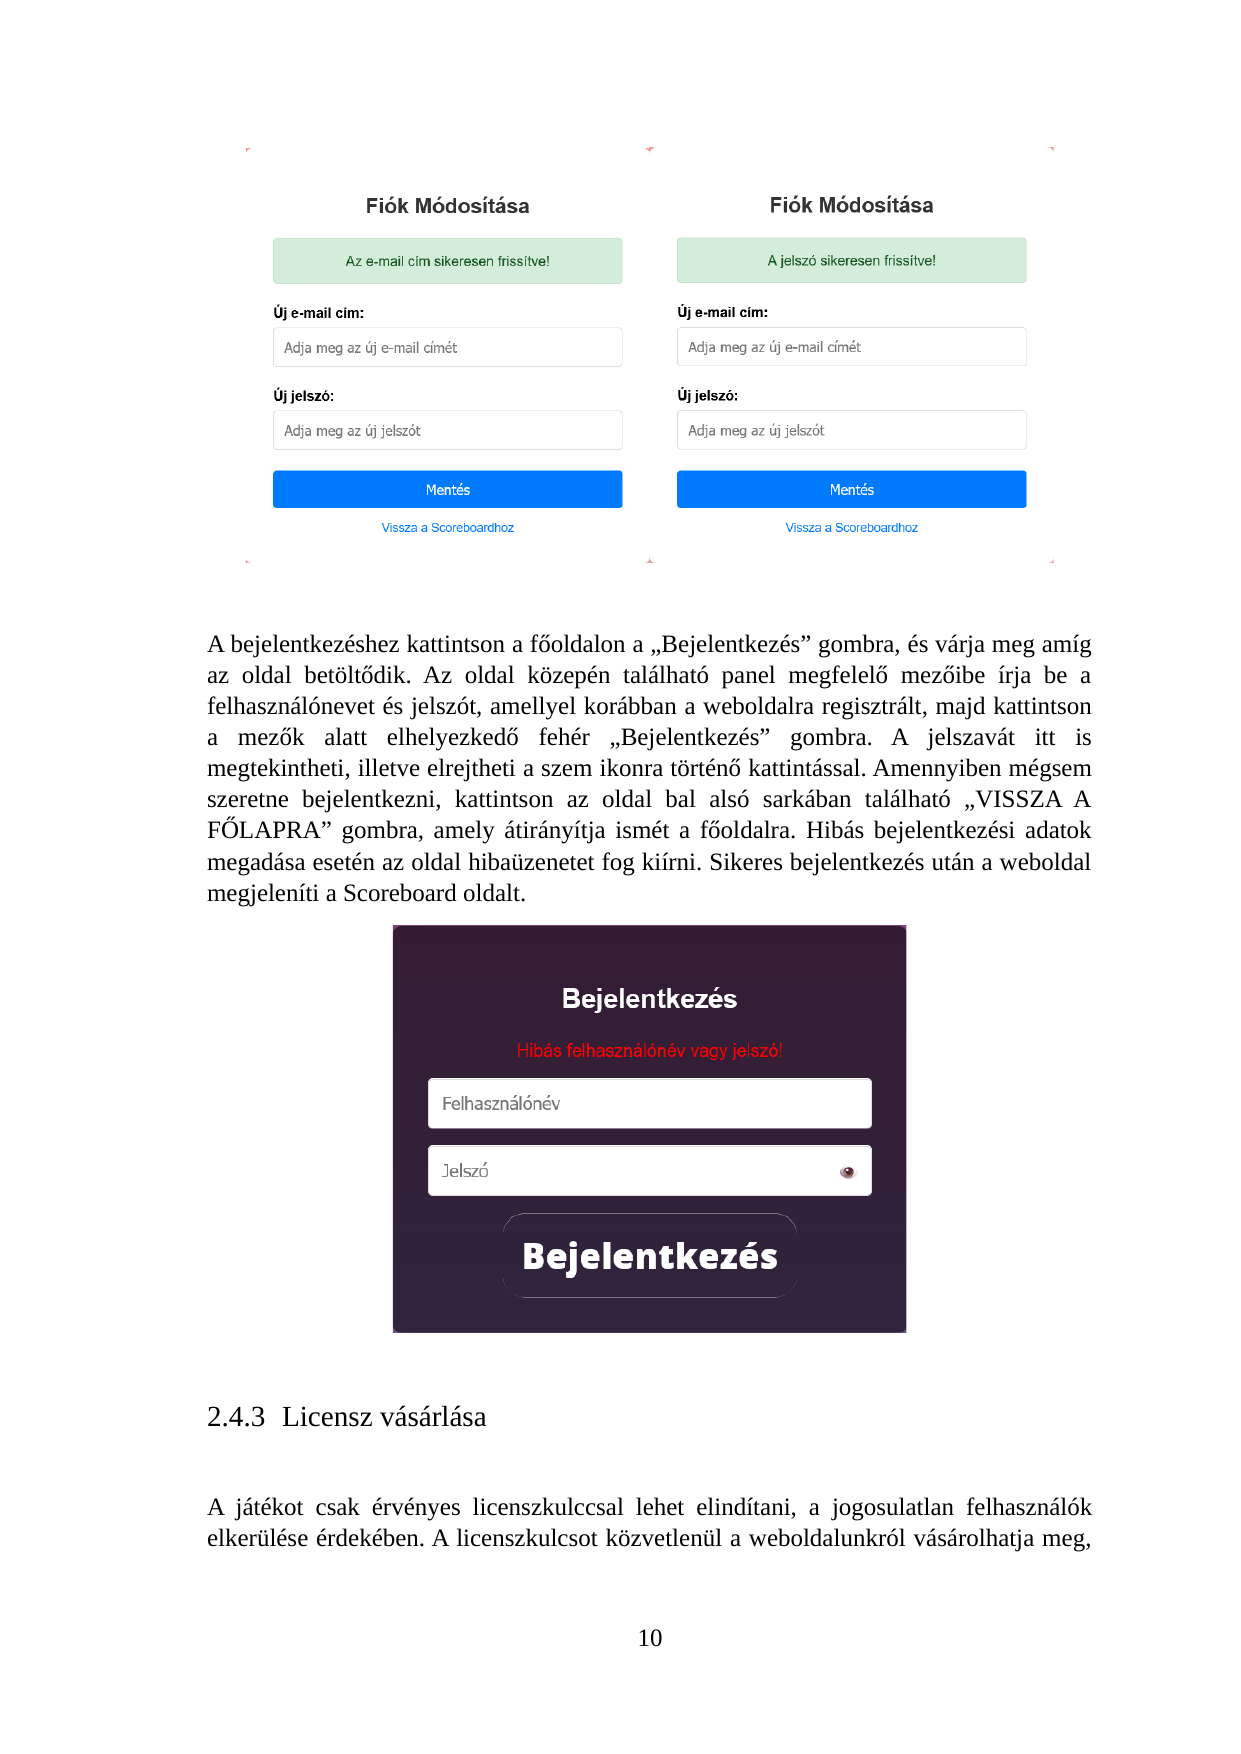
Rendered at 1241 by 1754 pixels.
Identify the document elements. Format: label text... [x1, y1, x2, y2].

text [207, 1492, 1092, 1552]
text A bejelentkezéshez kattintson a főoldalon a „Bejelentkezés” gombra, és várja meg amíg az oldal betöltődik. Az oldal közepén található panel megfelelő mezőibe írja be a felhasználónevet és jelszót, amellyel korábban a weboldalra regisztrált, majd kattintson a mezők alatt elhelyezkedő fehér „Bejelentkezés” gombra. A jelszavát itt is megtekintheti, illetve elrejtheti a szem ikonra történő kattintással. Amennyiben mégsem szeretne bejelentkezni, kattintson az oldal bal alsó sarkában található „VISSZA A FŐLAPRA” gombra, amely átirányítja ismét a főoldalra. Hibás bejelentkezési adatok megadása esetén az oldal hibaüzenetet fog kiírni. Sikeres bejelentkezés után a weboldal megjeleníti a Scoreboard oldalt. [207, 629, 1092, 906]
picture [392, 925, 907, 1333]
picture [245, 147, 1054, 563]
subtitle Licensz vásárlása [207, 1399, 1092, 1433]
